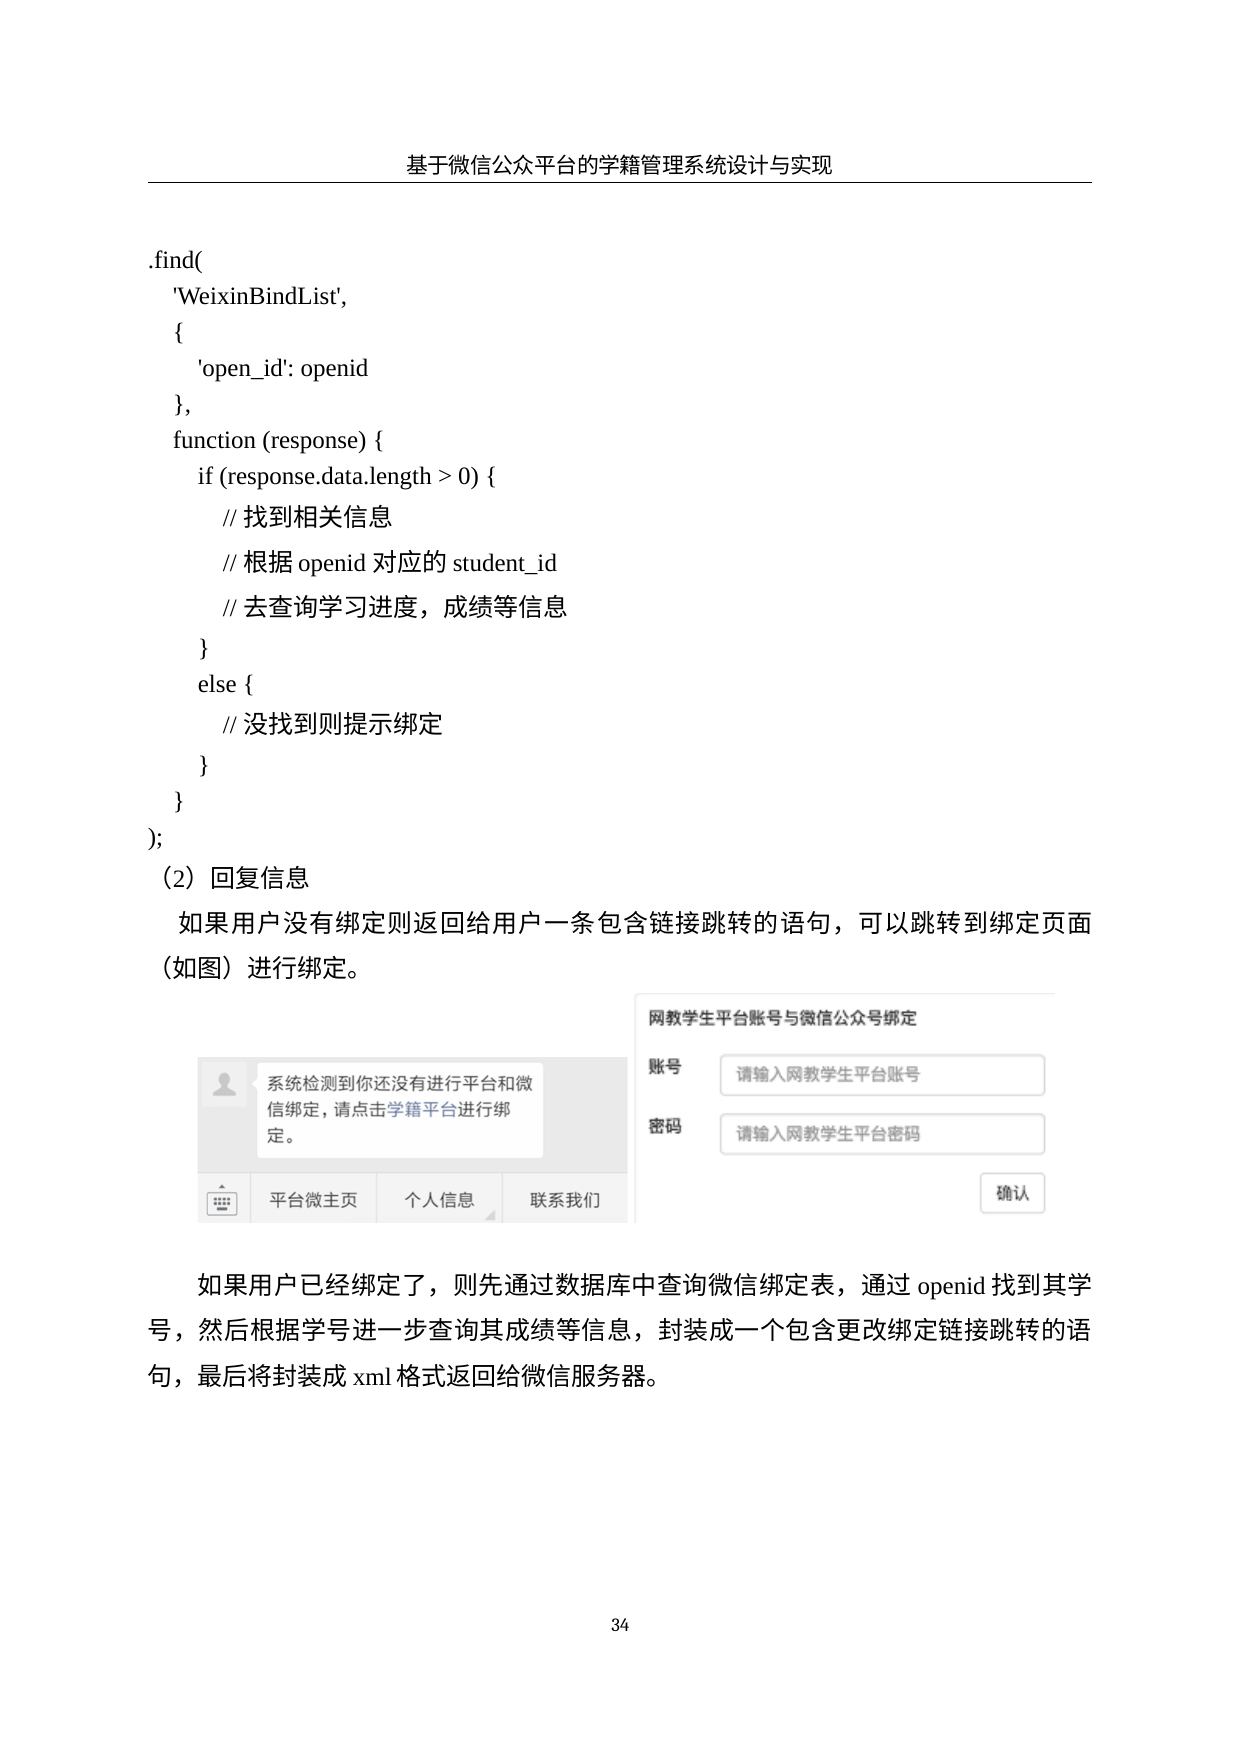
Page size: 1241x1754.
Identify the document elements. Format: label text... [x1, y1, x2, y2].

text ); [148, 822, 1092, 851]
text }, [148, 389, 1092, 418]
text else { [148, 669, 1092, 698]
text 'WeixinBindList', [148, 281, 1092, 310]
picture [197, 1057, 628, 1223]
text （2）回复信息 [148, 858, 1092, 894]
text // 去查询学习进度，成绩等信息 [148, 588, 1092, 624]
text } [148, 633, 1092, 662]
text { [148, 317, 1092, 346]
text if (response.data.length > 0) { [148, 461, 1092, 490]
text // 找到相关信息 [148, 497, 1092, 533]
text 如果用户没有绑定则返回给用户一条包含链接跳转的语句，可以跳转到绑定页面（如图）进行绑定。 [148, 903, 1092, 985]
text // 根据openid 对应的 student_id [148, 542, 1092, 579]
text .find( [148, 246, 1092, 274]
text 'open_id': openid [148, 353, 1092, 382]
text function (response) { [148, 425, 1092, 454]
text } [148, 750, 1092, 779]
picture [633, 993, 1055, 1223]
text // 没找到则提示绑定 [148, 705, 1092, 741]
text } [148, 786, 1092, 815]
text 如果用户已经绑定了，则先通过数据库中查询微信绑定表，通过openid找到其学号，然后根据学号进一步查询其成绩等信息，封装成一个包含更改绑定链接跳转的语句，最后将封装成xml格式返回给微信服务器。 [148, 1265, 1092, 1392]
